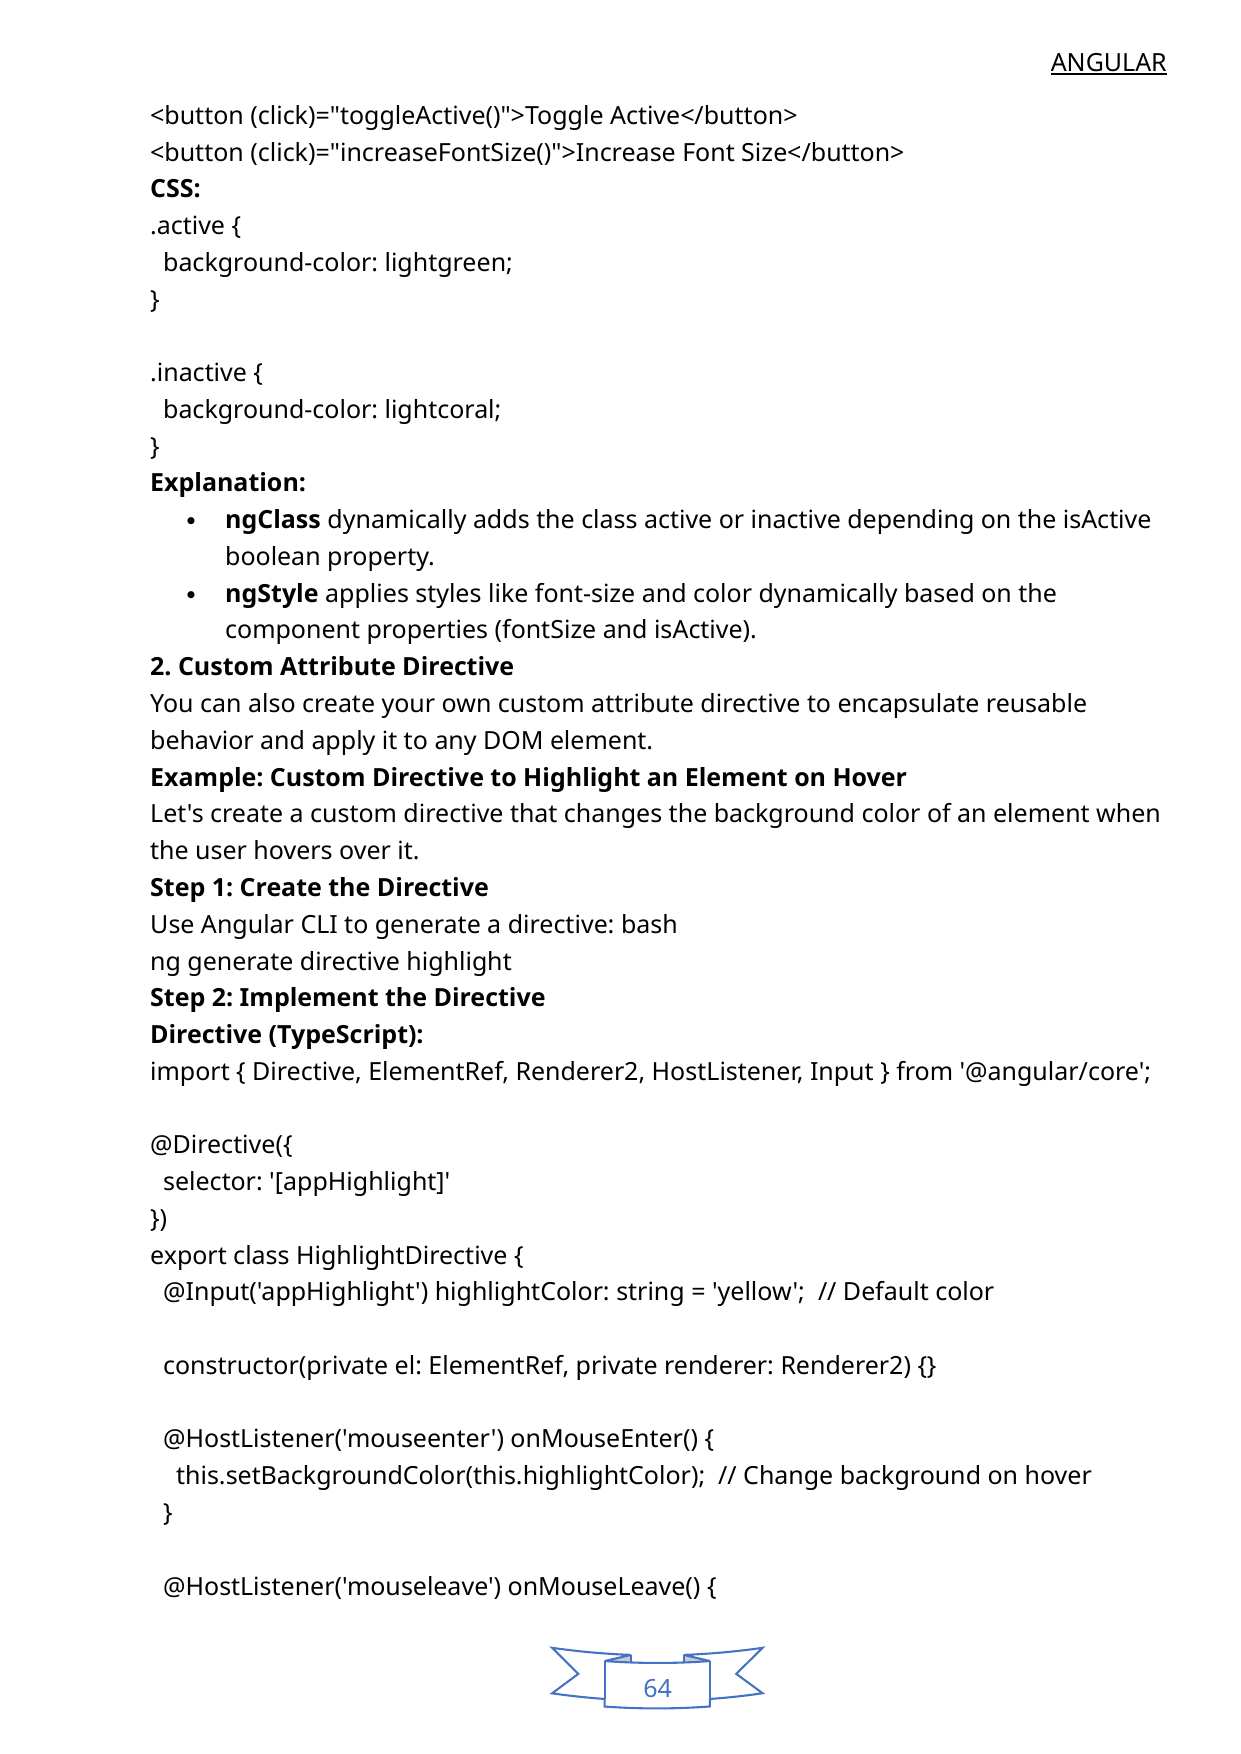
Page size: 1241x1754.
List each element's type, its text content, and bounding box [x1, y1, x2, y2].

text Directive (TypeScript): [150, 1017, 1167, 1051]
text @HostListener('mouseleave') onMouseLeave() { [150, 1568, 1167, 1602]
text @Directive({ [150, 1127, 1167, 1161]
text You can also create your own custom attribute directive to encapsulate reusable behavior and apply it to any DOM element. [150, 686, 1167, 757]
text Use Angular CLI to generate a directive: bash [150, 906, 1167, 940]
text <button (click)="increaseFontSize()">Increase Font Size</button> [150, 134, 1167, 168]
text @HostListener('mouseenter') onMouseEnter() { [150, 1421, 1167, 1455]
list ngClass dynamically adds the class active or inactive depending on the isActive boolean property. [187, 502, 1167, 573]
text background-color: lightcoral; [150, 392, 1167, 426]
text constructor(private el: ElementRef, private renderer: Renderer2) {} [150, 1348, 1167, 1382]
text export class HighlightDirective { [150, 1237, 1167, 1271]
text } [150, 281, 1167, 315]
text <button (click)="toggleActive()">Toggle Active</button> [150, 97, 1167, 131]
text 2. Custom Attribute Directive [150, 649, 1167, 683]
text } [150, 428, 1167, 462]
text Example: Custom Directive to Highlight an Element on Hover [150, 759, 1167, 793]
text Step 2: Implement the Directive [150, 980, 1167, 1014]
text }) [150, 1201, 1167, 1234]
text this.setBackgroundColor(this.highlightColor); // Change background on hover [150, 1458, 1167, 1492]
text .inactive { [150, 355, 1167, 389]
text import { Directive, ElementRef, Renderer2, HostListener, Input } from '@angular/core'; [150, 1053, 1167, 1087]
text } [150, 1495, 1167, 1529]
text Step 1: Create the Directive [150, 869, 1167, 904]
text ng generate directive highlight [150, 943, 1167, 977]
text selector: '[appHighlight]' [150, 1164, 1167, 1198]
list ngStyle applies styles like font-size and color dynamically based on the component properties (fontSize and isActive). [187, 575, 1167, 646]
text Explanation: [150, 465, 1167, 499]
text .active { [150, 208, 1167, 242]
text Let's create a custom directive that changes the background color of an element when the user hovers over it. [150, 796, 1167, 867]
text @Input('appHighlight') highlightColor: string = 'yellow'; // Default color [150, 1274, 1167, 1308]
text background-color: lightgreen; [150, 244, 1167, 278]
text CSS: [150, 171, 1167, 205]
